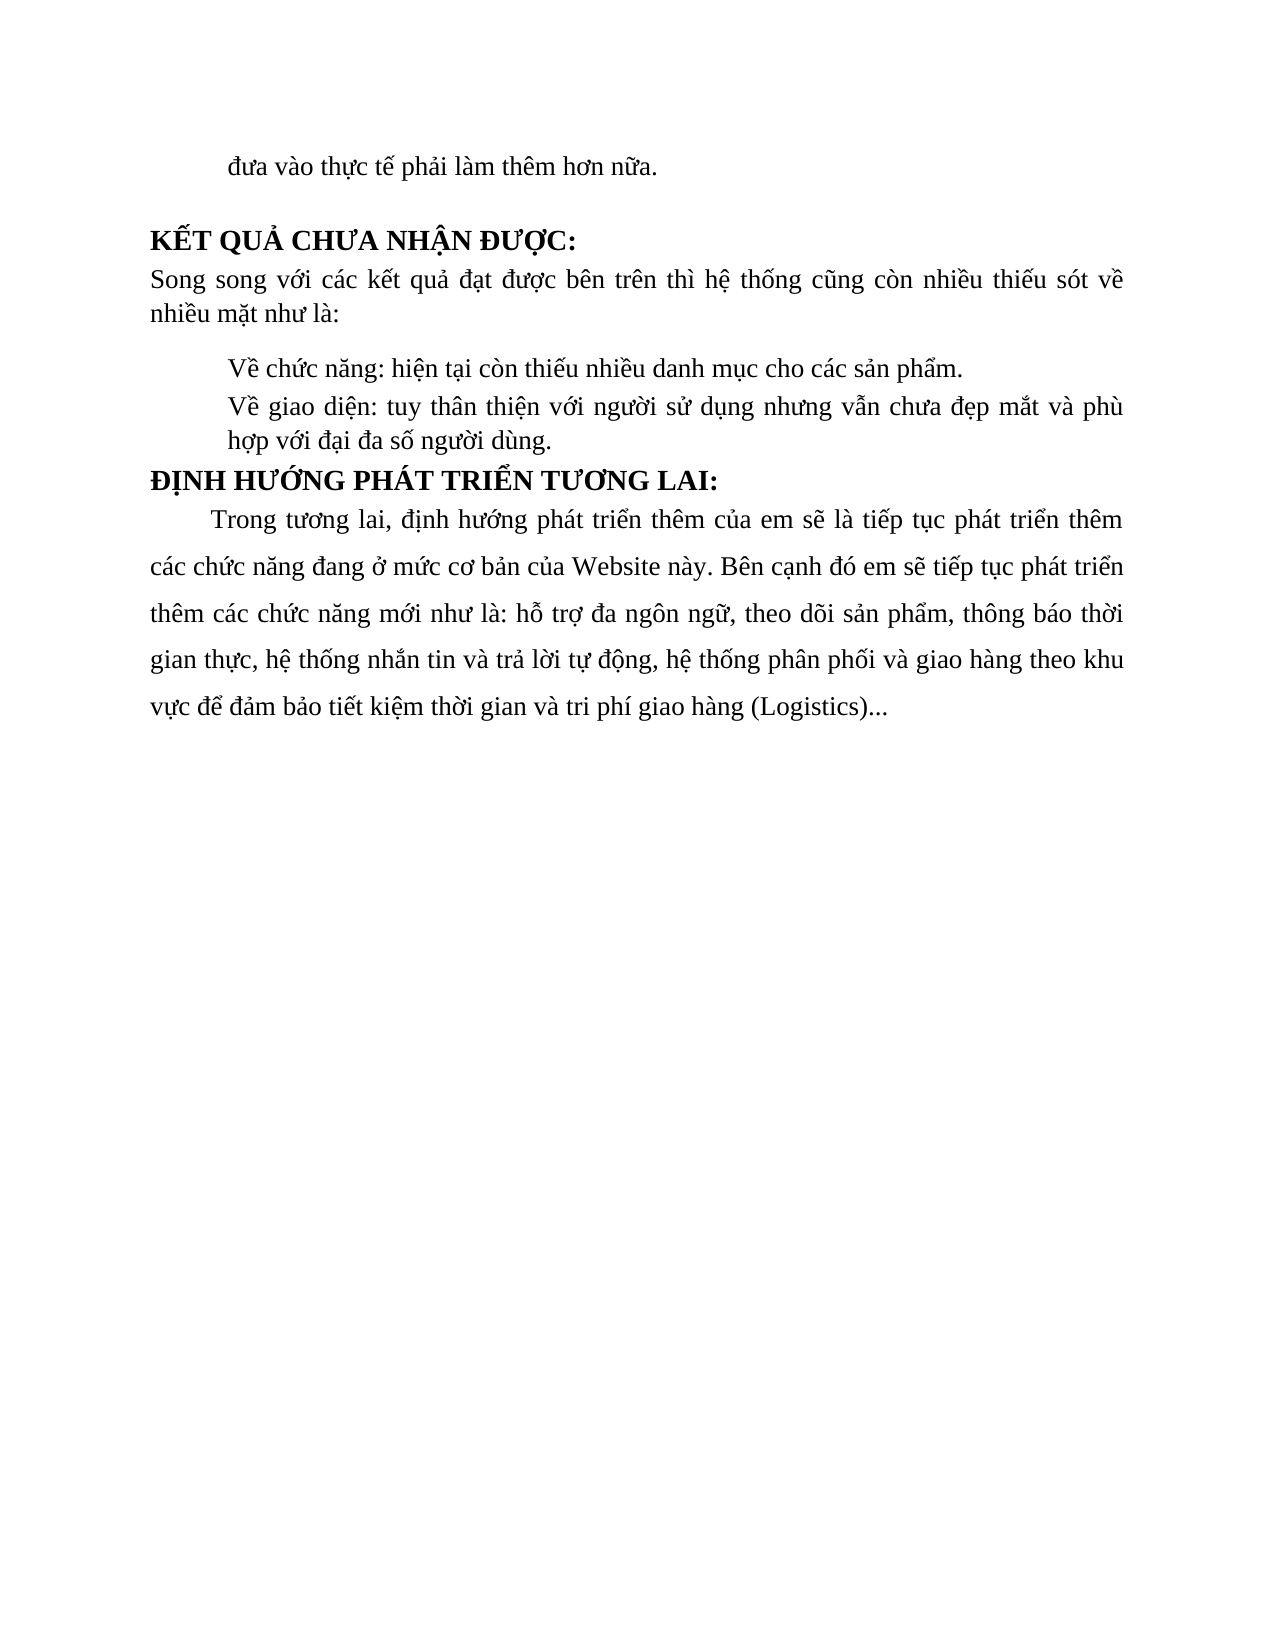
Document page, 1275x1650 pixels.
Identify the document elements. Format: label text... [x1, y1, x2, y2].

text Song song với các kết quả đạt được bên trên thì hệ thống cũng còn nhiều thiếu sót về nhiều mặt như là: [150, 263, 1125, 328]
text ĐỊNH HƯỚNG PHÁT TRIỂN TƯƠNG LAI: [150, 463, 1125, 496]
text Về chức năng: hiện tại còn thiếu nhiều danh mục cho các sản phẩm. [227, 352, 1125, 383]
text Về giao diện: tuy thân thiện với người sử dụng nhưng vẫn chưa đẹp mắt và phù hợp với đại đa số người dùng. [227, 390, 1125, 455]
text Trong tương lai, định hướng phát triển thêm của em sẽ là tiếp tục phát triển thêm các chức năng đang ở mức cơ bản của Website này. Bên cạnh đó em sẽ tiếp tục phát triển thêm các chức năng mới như là: hỗ trợ đa ngôn ngữ, theo dõi sản phẩm, thông báo thời gian thực, hệ thống nhắn tin và trả lời tự động, hệ thống phân phối và giao hàng theo khu vực để đảm bảo tiết kiệm thời gian và tri phí giao hàng (Logistics)... [150, 504, 1125, 721]
text KẾT QUẢ CHƯA NHẬN ĐƯỢC: [150, 223, 1125, 256]
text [227, 150, 1125, 181]
